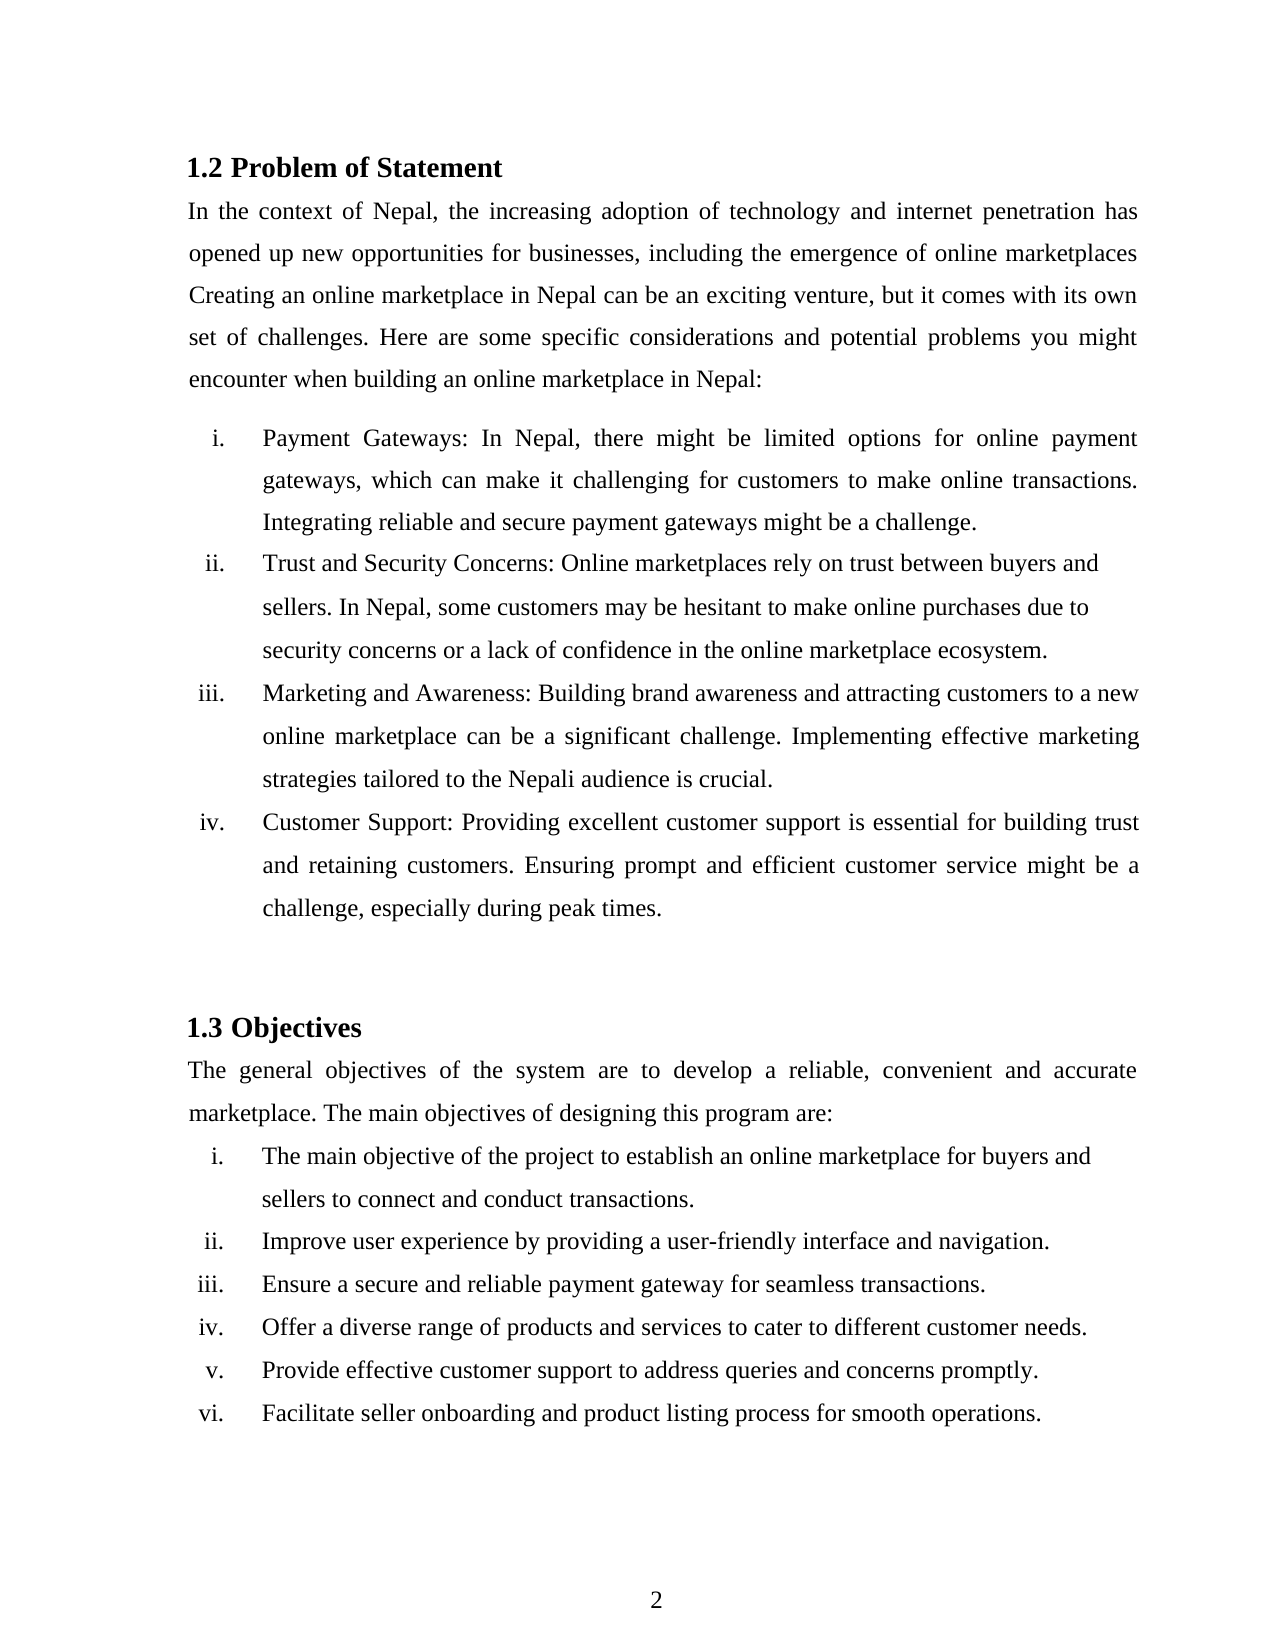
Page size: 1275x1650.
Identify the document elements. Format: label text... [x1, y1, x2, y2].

list Marketing and Awareness: Building brand awareness and attracting customers to a new online marketplace can be a significant challenge. Implementing effective marketing strategies tailored to the Nepali audience is crucial. [225, 678, 1140, 793]
text The general objectives of the system are to develop a reliable, convenient and accurate marketplace. The main objectives of designing this program are: [187, 1056, 1139, 1127]
list Facilitate seller onboarding and product listing process for smooth operations. [224, 1398, 1140, 1427]
subtitle 1.3 Objectives [186, 1010, 956, 1043]
list Provide effective customer support to address queries and concerns promptly. [224, 1355, 1140, 1384]
list Improve user experience by providing a user-friendly interface and navigation. [224, 1226, 1140, 1255]
list Customer Support: Providing excellent customer support is essential for building trust and retaining customers. Ensuring prompt and efficient customer service might be a challenge, especially during peak times. [225, 807, 1140, 922]
list The main objective of the project to establish an online marketplace for buyers and sellers to connect and conduct transactions. [224, 1141, 1140, 1213]
list Payment Gateways: In Nepal, there might be limited options for online payment gateways, which can make it challenging for customers to make online transactions. Integrating reliable and secure payment gateways might be a challenge. [225, 423, 1139, 535]
list Ensure a secure and reliable payment gateway for seamless transactions. [224, 1269, 1140, 1298]
subtitle 1.2 Problem of Statement [186, 151, 956, 184]
text In the context of Nepal, the increasing adoption of technology and internet penetration has opened up new opportunities for businesses, including the emergence of online marketplaces Creating an online marketplace in Nepal can be an exciting venture, but it comes with its own set of challenges. Here are some specific considerations and potential problems you might encounter when building an online marketplace in Nepal: [187, 196, 1139, 392]
list Offer a diverse range of products and services to cater to different customer needs. [224, 1312, 1140, 1341]
list Trust and Security Concerns: Online marketplaces rely on trust between buyers and sellers. In Nepal, some customers may be hesitant to make online purchases due to security concerns or a lack of confidence in the online marketplace ecosystem. [225, 548, 1140, 663]
